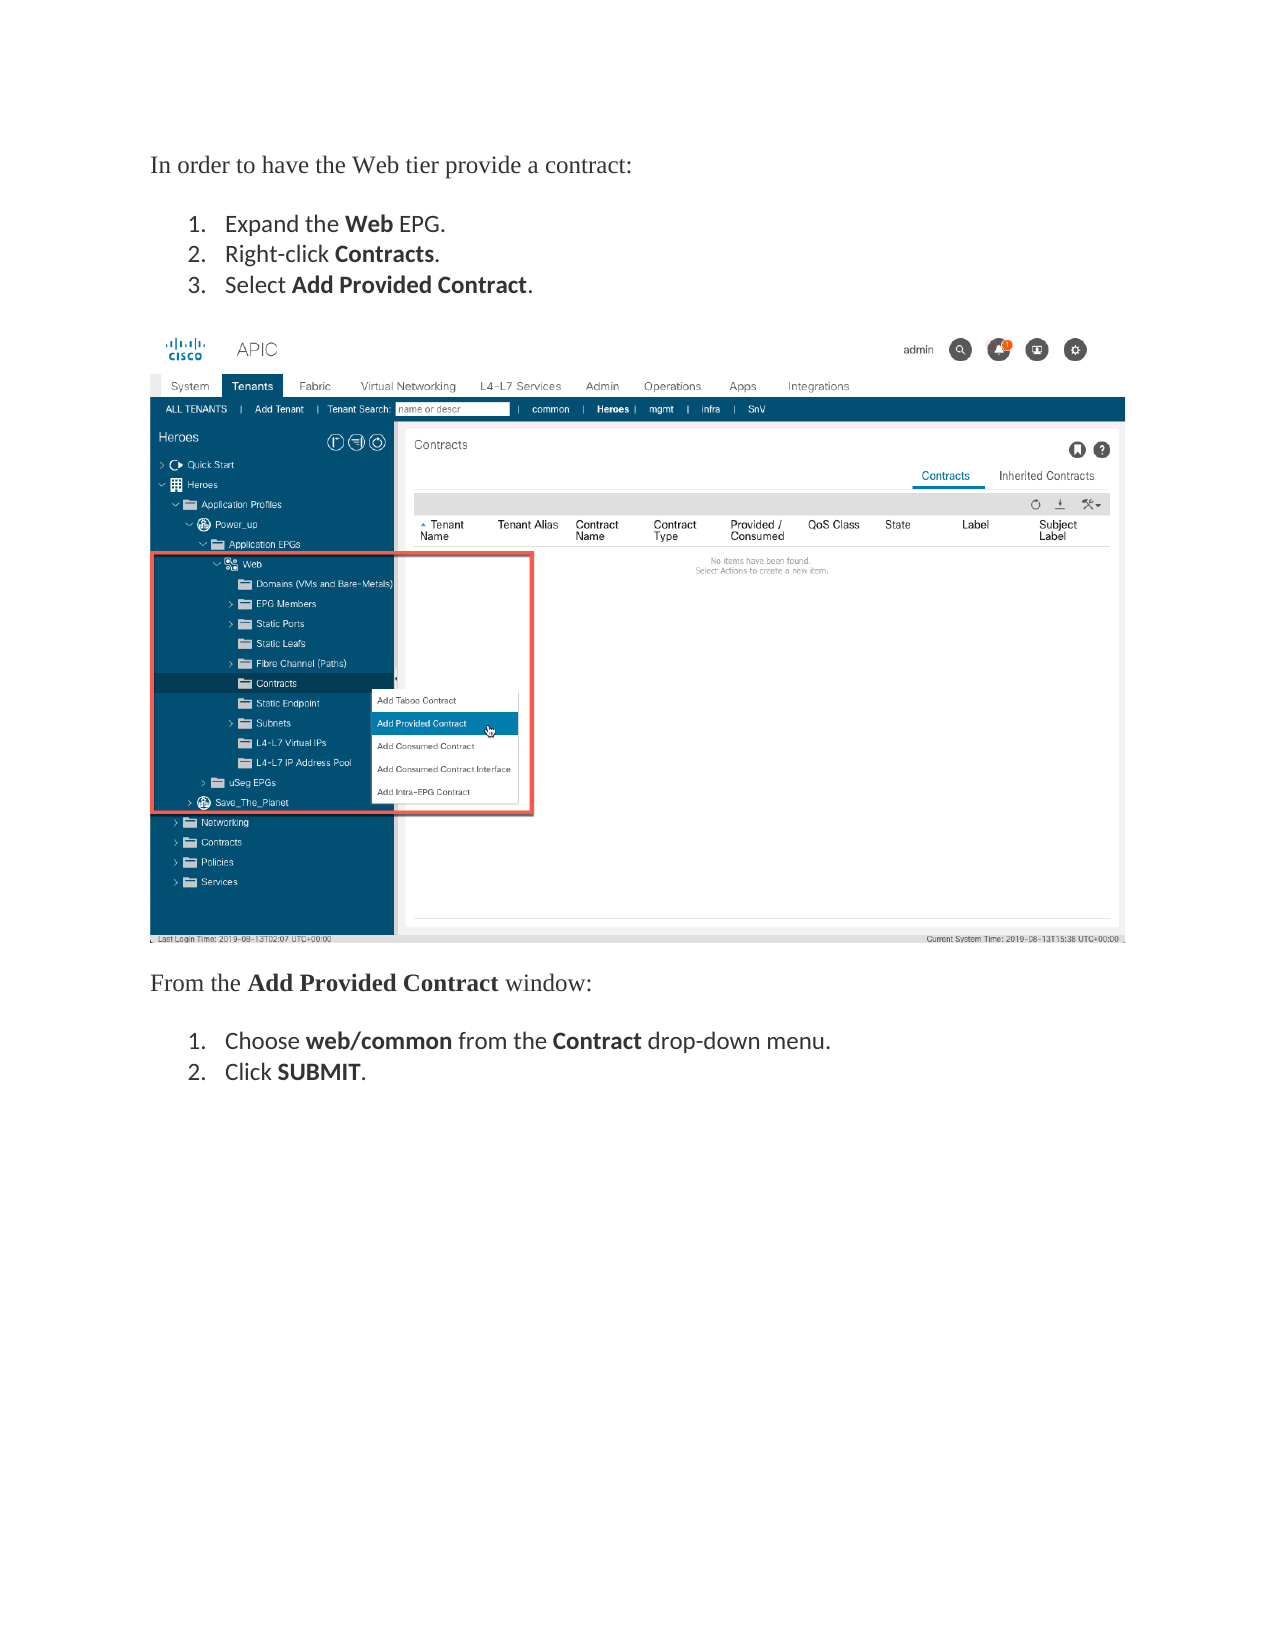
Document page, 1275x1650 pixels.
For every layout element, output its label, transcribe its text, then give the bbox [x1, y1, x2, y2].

picture [184, 838, 196, 847]
list Expand the Web EPG. [187, 208, 1125, 238]
picture [396, 403, 509, 415]
list Right-click Contracts. [187, 238, 1125, 269]
text From the Add Provided Contract window: [150, 968, 1125, 996]
picture [198, 521, 210, 530]
list Choose web/common from the Contract drop-down menu. [187, 1026, 1125, 1056]
picture [184, 858, 196, 867]
picture [184, 818, 196, 827]
text In order to have the Web tier provide a contract: [150, 150, 1125, 179]
picture [184, 500, 196, 509]
picture [150, 422, 1125, 943]
picture [150, 328, 1125, 396]
picture [354, 437, 364, 447]
list Click SUBMIT. [187, 1056, 1125, 1087]
picture [212, 541, 224, 549]
list Select Add Provided Contract. [187, 269, 1125, 299]
picture [184, 878, 196, 887]
